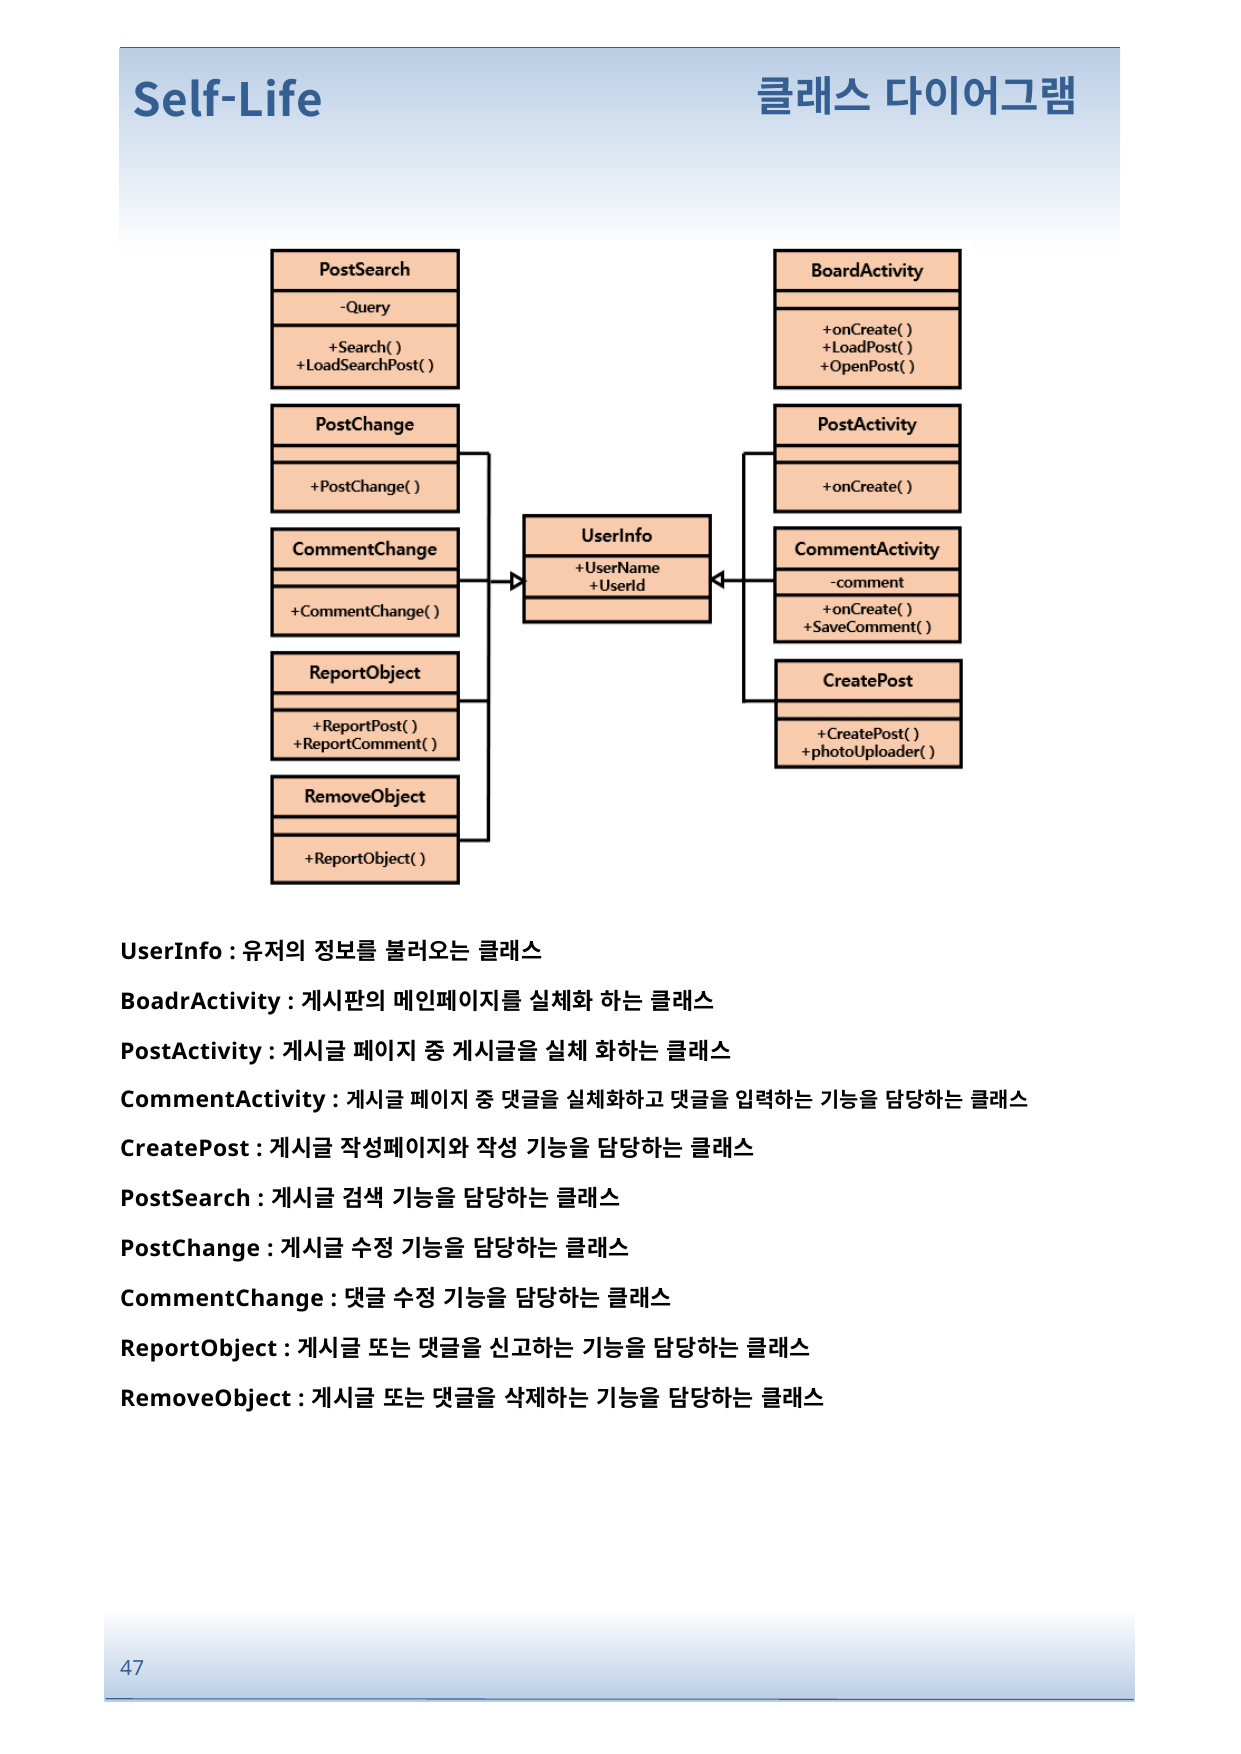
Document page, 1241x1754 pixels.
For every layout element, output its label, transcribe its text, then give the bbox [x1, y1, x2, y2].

text CreatePost : 게시글 작성페이지와 작성 기능을 담당하는 클래스 [120, 1129, 1120, 1163]
picture [266, 240, 974, 895]
text CommentActivity : 게시글 페이지 중 댓글을 실체화하고 댓글을 입력하는 기능을 담당하는 클래스 [120, 1083, 1120, 1114]
text PostSearch : 게시글 검색 기능을 담당하는 클래스 [120, 1179, 1120, 1213]
text PostActivity : 게시글 페이지 중 게시글을 실체 화하는 클래스 [120, 1033, 1120, 1066]
text CommentChange : 댓글 수정 기능을 담당하는 클래스 [120, 1279, 1120, 1313]
text RemoveObject : 게시글 또는 댓글을 삭제하는 기능을 담당하는 클래스 [120, 1379, 1120, 1413]
table_header Self-Life [120, 48, 714, 138]
text PostChange : 게시글 수정 기능을 담당하는 클래스 [120, 1229, 1120, 1263]
text BoadrActivity : 게시판의 메인페이지를 실체화 하는 클래스 [120, 983, 1120, 1016]
text ReportObject : 게시글 또는 댓글을 신고하는 기능을 담당하는 클래스 [120, 1329, 1120, 1363]
text UserInfo : 유저의 정보를 불러오는 클래스 [120, 933, 1120, 966]
table_header 클래스 다이어그램 [714, 48, 1120, 138]
